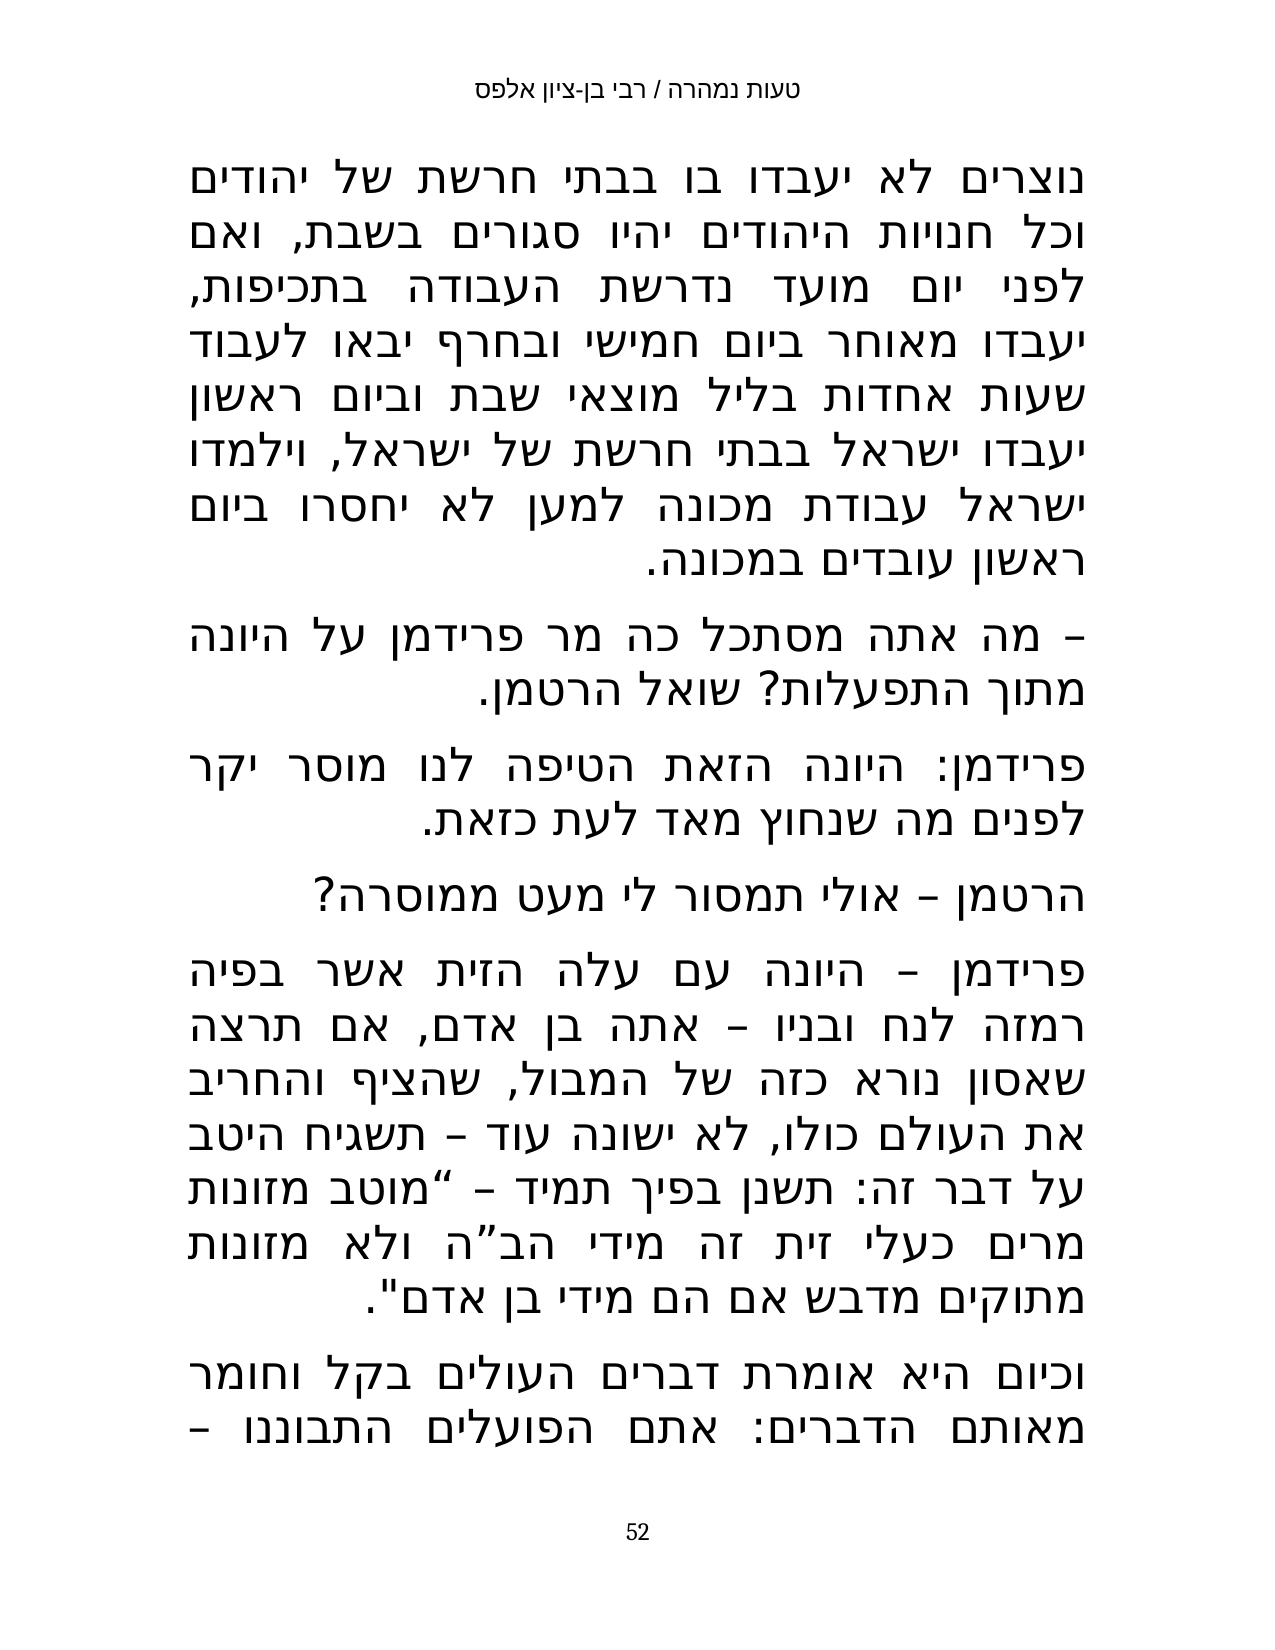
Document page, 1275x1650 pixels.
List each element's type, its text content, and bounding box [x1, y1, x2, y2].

text – מה אתה מסתכל כה מר פרידמן על היונה מתוך התפעלות? שואל הרטמן. [187, 607, 1087, 717]
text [187, 150, 1087, 587]
text הרטמן – אולי תמסור לי מעט ממוסרה? [187, 867, 1087, 922]
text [187, 1346, 1087, 1455]
text פרידמן – היונה עם עלה הזית אשר בפיה רמזה לנח ובניו – אתה בן אדם, אם תרצה שאסון נורא כזה של המבול, שהציף והחריב את העולם כולו, לא ישונה עוד – תשגיח היטב על דבר זה: תשנן בפיך תמיד – “מוטב מזונות מרים כעלי זית זה מידי הב”ה ולא מזונות מתוקים מדבש אם הם מידי בן אדם". [187, 943, 1087, 1325]
text פרידמן: היונה הזאת הטיפה לנו מוסר יקר לפנים מה שנחוץ מאד לעת כזאת. [187, 737, 1087, 847]
